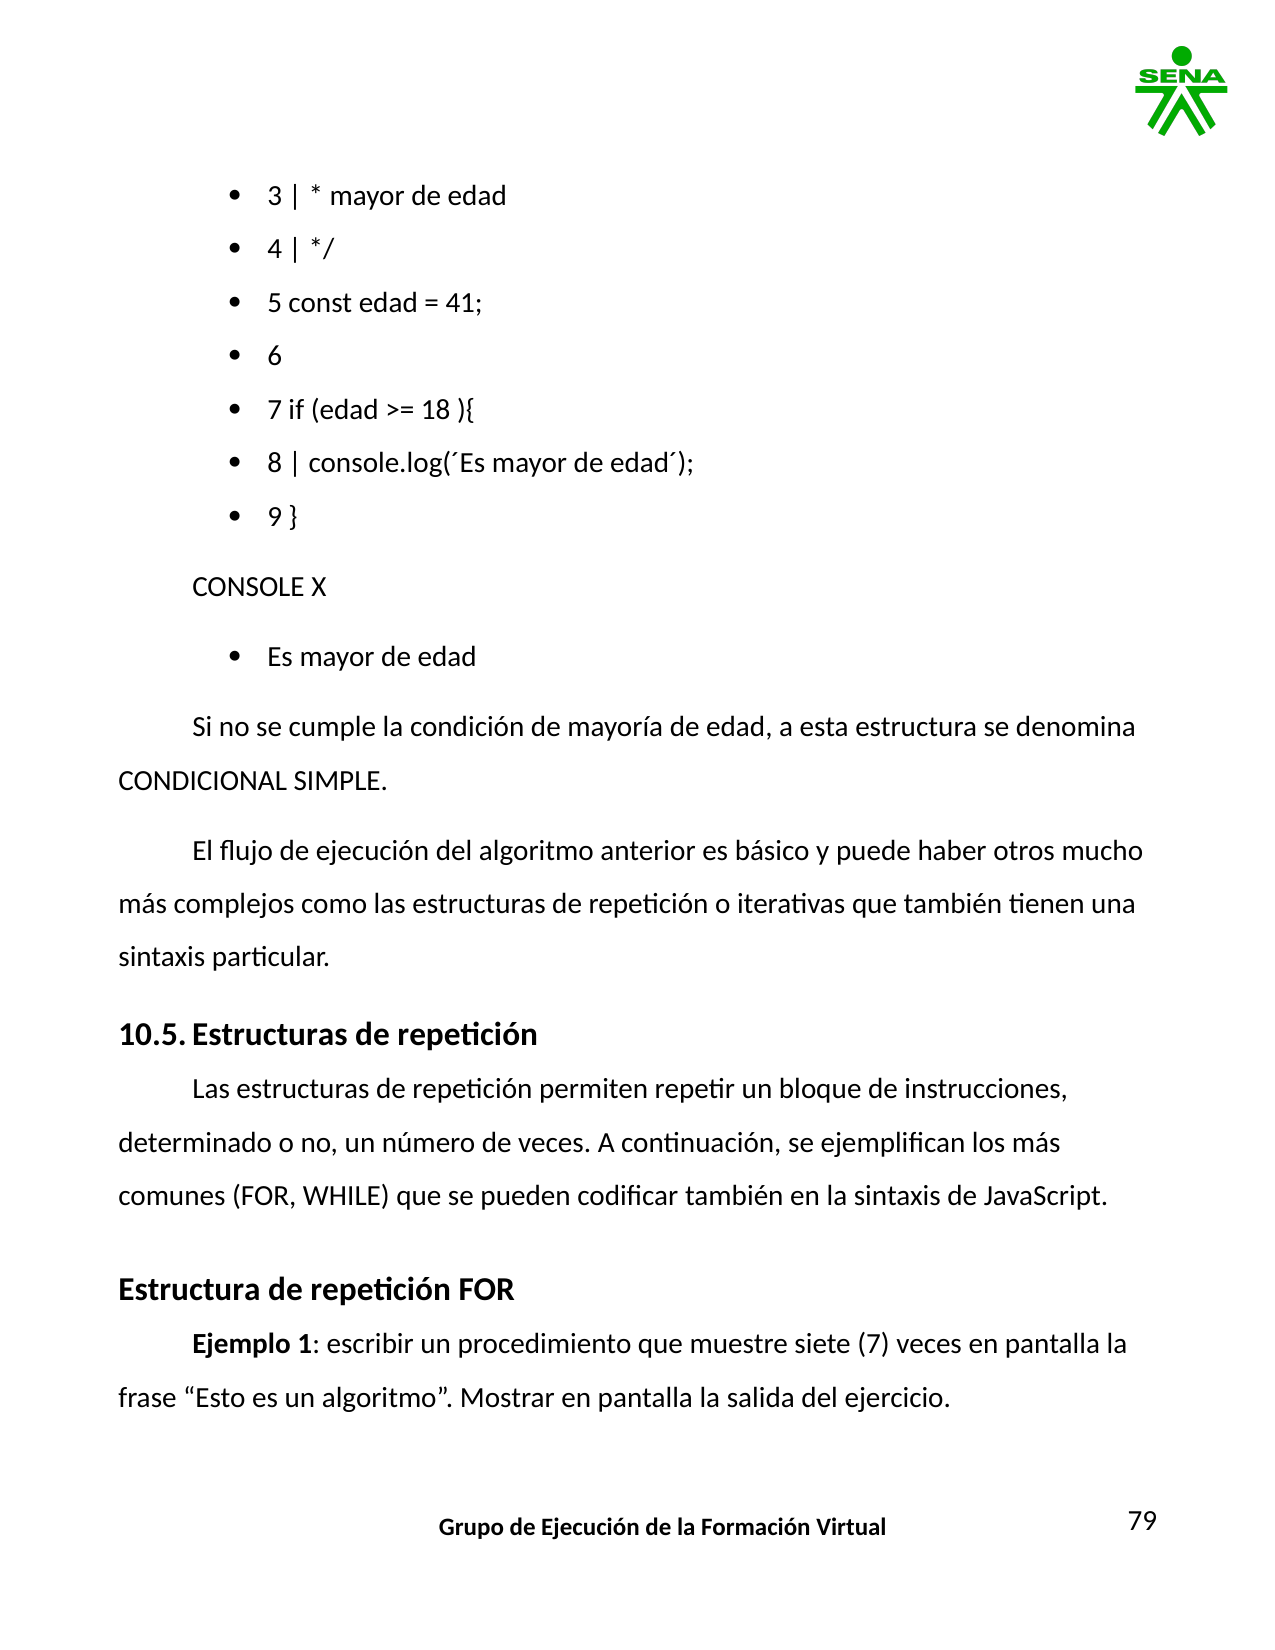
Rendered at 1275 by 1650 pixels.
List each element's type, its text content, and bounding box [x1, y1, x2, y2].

text Ejemplo 1: escribir un procedimiento que muestre siete (7) veces en pantalla la frase “Esto es un algoritmo”. Mostrar en pantalla la salida del ejercicio. [118, 1325, 1157, 1414]
list 6 [229, 337, 1157, 373]
subtitle Estructuras de repetición [118, 1013, 1157, 1053]
text Si no se cumple la condición de mayoría de edad, a esta estructura se denomina CONDICIONAL SIMPLE. [118, 708, 1157, 797]
picture [1135, 46, 1228, 136]
list 9 } [229, 498, 1157, 533]
list 8 | console.log(´Es mayor de edad´); [229, 444, 1157, 480]
list 4 | */ [229, 231, 1157, 266]
list 5 const edad = 41; [229, 284, 1157, 320]
list 7 if (edad >= 18 ){ [229, 391, 1157, 427]
subtitle Estructura de repetición FOR [118, 1268, 1157, 1309]
list Es mayor de edad [229, 638, 1157, 674]
text CONSOLE X [118, 568, 1157, 603]
text El flujo de ejecución del algoritmo anterior es básico y puede haber otros mucho más complejos como las estructuras de repetición o iterativas que también tienen una sintaxis particular. [118, 832, 1157, 974]
text Las estructuras de repetición permiten repetir un bloque de instrucciones, determinado o no, un número de veces. A continuación, se ejemplifican los más comunes (FOR, WHILE) que se pueden codificar también en la sintaxis de JavaScript. [118, 1070, 1157, 1213]
list 3 | * mayor de edad [229, 177, 1157, 213]
